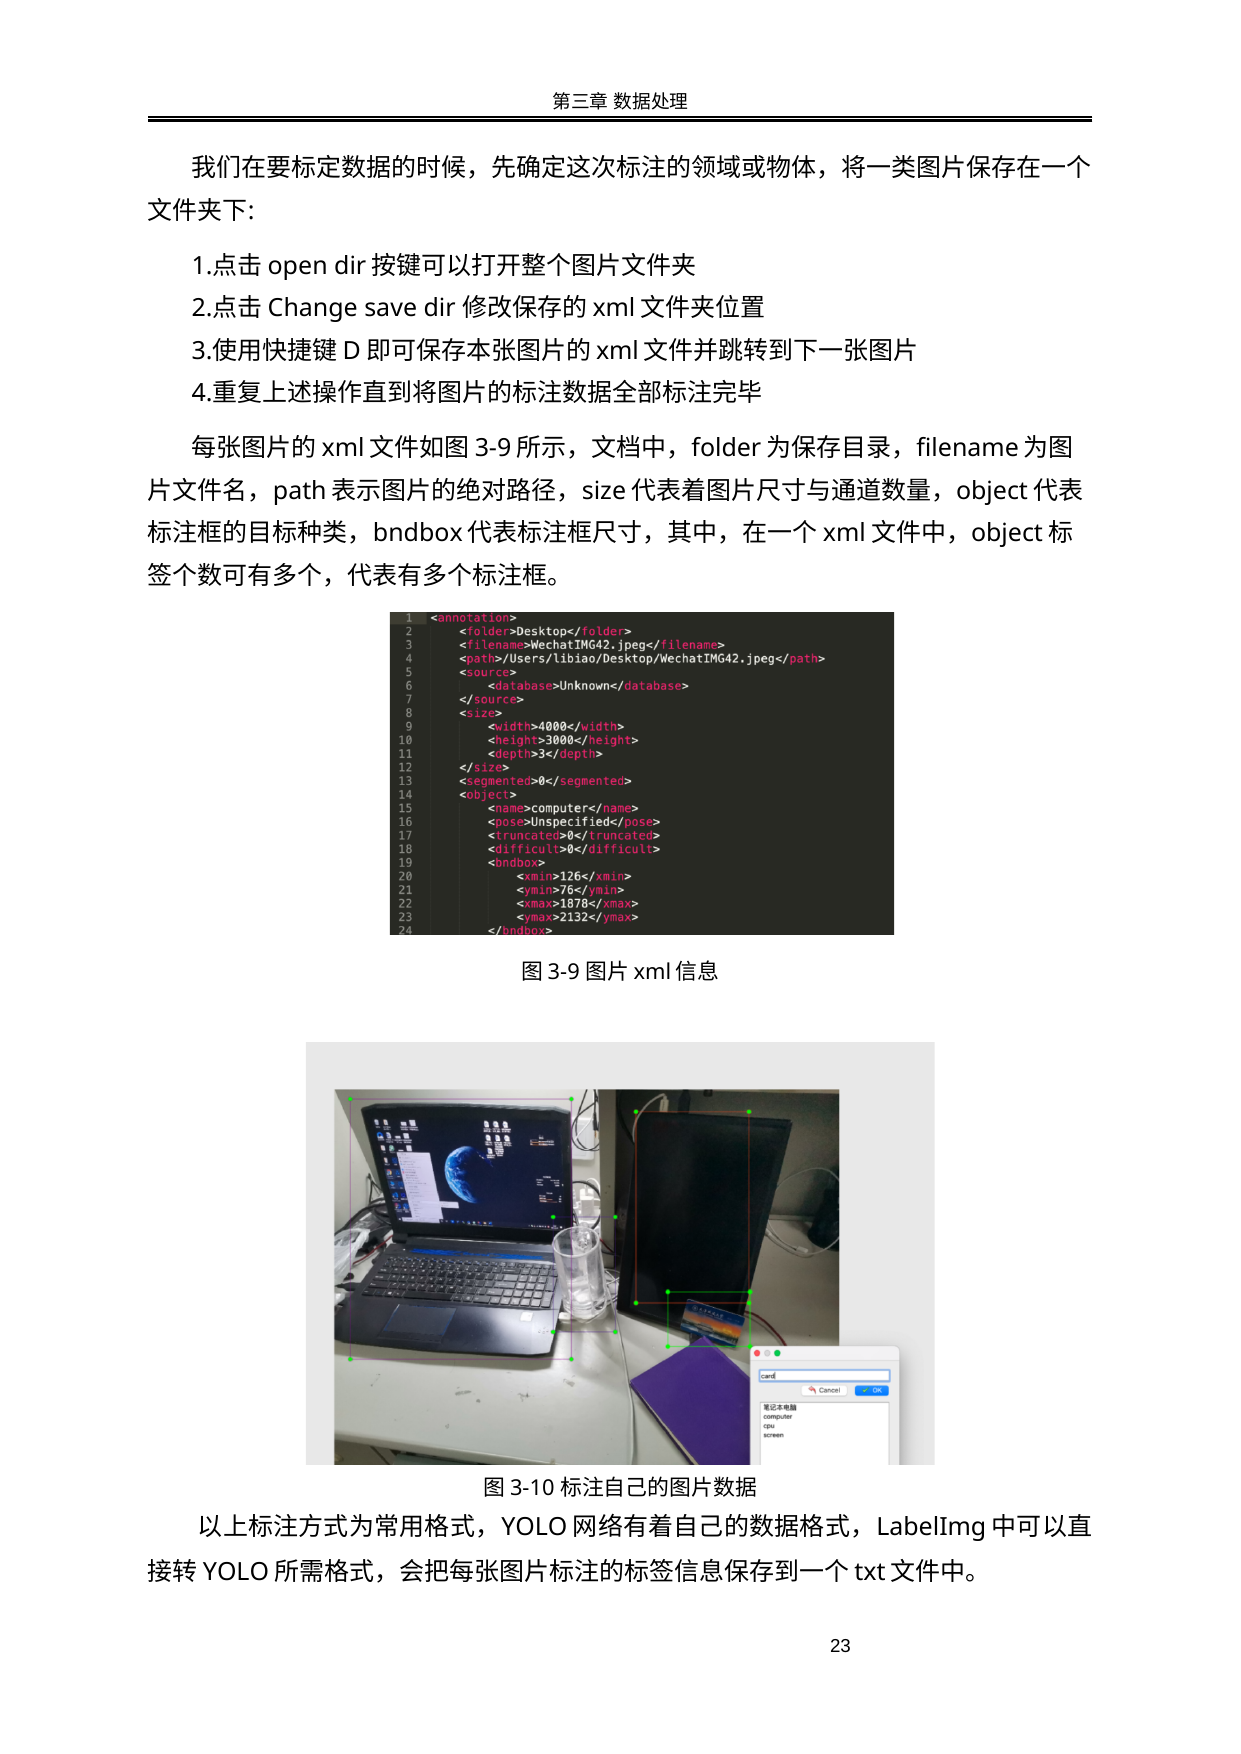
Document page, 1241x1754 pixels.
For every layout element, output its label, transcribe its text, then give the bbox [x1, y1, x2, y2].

list 重复上述操作直到将图片的标注数据全部标注完毕 [148, 375, 1092, 409]
list 点击Change save dir 修改保存的xml文件夹位置 [148, 290, 1092, 324]
text 每张图片的xml文件如图3-9所示，文档中，folder为保存目录，filename为图片文件名，path表示图片的绝对路径，size代表着图片尺寸与通道数量，object代表标注框的目标种类，bndbox代表标注框尺寸，其中，在一个xml文件中，object标签个数可有多个，代表有多个标注框。 [148, 430, 1092, 591]
picture [305, 1042, 935, 1465]
list 点击open dir按键可以打开整个图片文件夹 [148, 247, 1092, 281]
text 我们在要标定数据的时候，先确定这次标注的领域或物体，将一类图片保存在一个文件夹下: [148, 148, 1092, 226]
list 使用快捷键D即可保存本张图片的xml文件并跳转到下一张图片 [148, 332, 1092, 366]
text 以上标注方式为常用格式，YOLO网络有着自己的数据格式，LabelImg中可以直接转YOLO所需格式，会把每张图片标注的标签信息保存到一个txt文件中。 [148, 1509, 1092, 1588]
picture [389, 612, 895, 935]
text 图3-10 标注自己的图片数据 [148, 1471, 1092, 1501]
text 图3-9 图片xml信息 [148, 956, 1092, 986]
